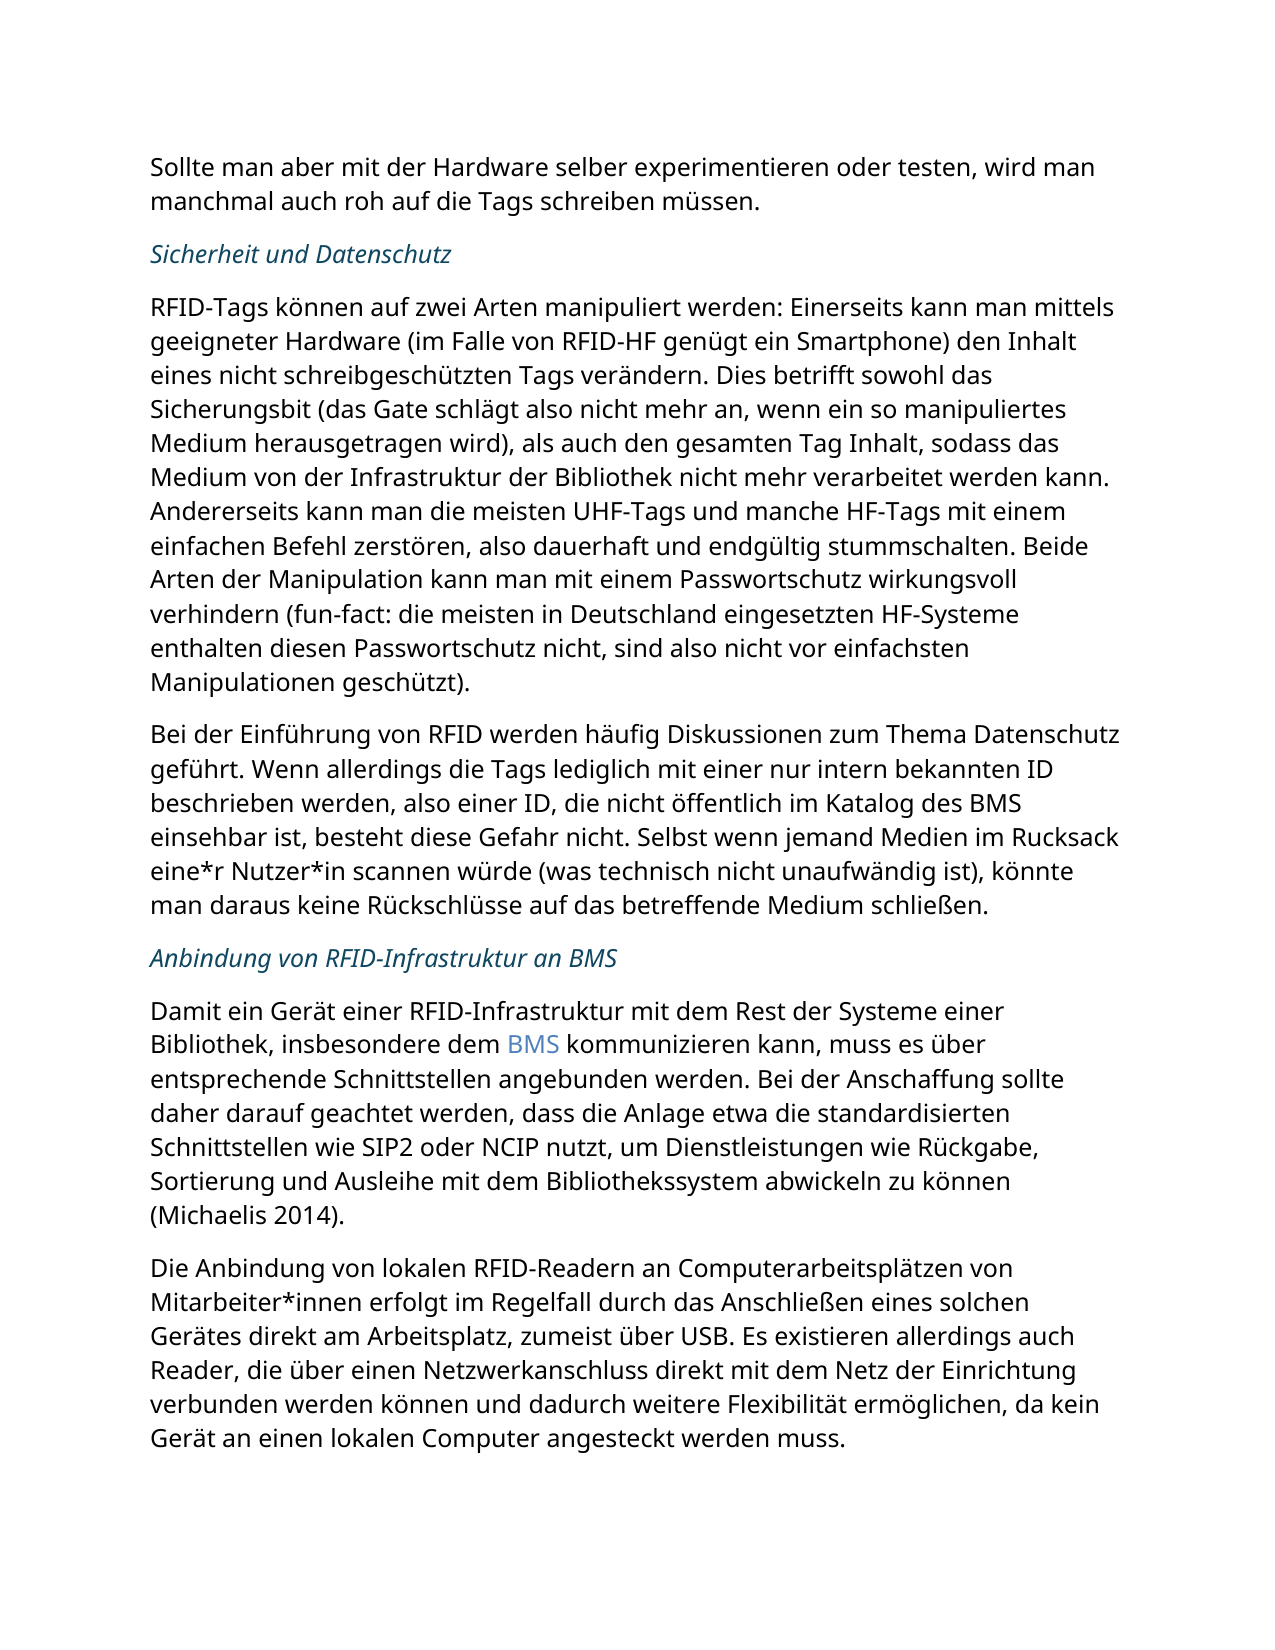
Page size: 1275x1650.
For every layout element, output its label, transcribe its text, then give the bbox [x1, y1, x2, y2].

text Bei der Einführung von RFID werden häufig Diskussionen zum Thema Datenschutz geführt. Wenn allerdings die Tags lediglich mit einer nur intern bekannten ID beschrieben werden, also einer ID, die nicht öffentlich im Katalog des BMS einsehbar ist, besteht diese Gefahr nicht. Selbst wenn jemand Medien im Rucksack eine*r Nutzer*in scannen würde (was technisch nicht unaufwändig ist), könnte man daraus keine Rückschlüsse auf das betreffende Medium schließen. [150, 717, 1125, 922]
subtitle Anbindung von RFID-Infrastruktur an BMS [150, 940, 1125, 974]
text Die Anbindung von lokalen RFID-Readern an Computerarbeitsplätzen von Mitarbeiter*innen erfolgt im Regelfall durch das Anschließen eines solchen Gerätes direkt am Arbeitsplatz, zumeist über USB. Es existieren allerdings auch Reader, die über einen Netzwerkanschluss direkt mit dem Netz der Einrichtung verbunden werden können und dadurch weitere Flexibilität ermöglichen, da kein Gerät an einen lokalen Computer angesteckt werden muss. [150, 1250, 1125, 1455]
subtitle Sicherheit und Datenschutz [150, 237, 1125, 271]
text Damit ein Gerät einer RFID-Infrastruktur mit dem Rest der Systeme einer Bibliothek, insbesondere dem BMS kommunizieren kann, muss es über entsprechende Schnittstellen angebunden werden. Bei der Anschaffung sollte daher darauf geachtet werden, dass die Anlage etwa die standardisierten Schnittstellen wie SIP2 oder NCIP nutzt, um Dienstleistungen wie Rückgabe, Sortierung und Ausleihe mit dem Bibliothekssystem abwickeln zu können (Michaelis 2014). [150, 993, 1125, 1232]
text RFID-Tags können auf zwei Arten manipuliert werden: Einerseits kann man mittels geeigneter Hardware (im Falle von RFID-HF genügt ein Smartphone) den Inhalt eines nicht schreibgeschützten Tags verändern. Dies betrifft sowohl das Sicherungsbit (das Gate schlägt also nicht mehr an, wenn ein so manipuliertes Medium herausgetragen wird), als auch den gesamten Tag Inhalt, sodass das Medium von der Infrastruktur der Bibliothek nicht mehr verarbeitet werden kann. Andererseits kann man die meisten UHF-Tags und manche HF-Tags mit einem einfachen Befehl zerstören, also dauerhaft und endgültig stummschalten. Beide Arten der Manipulation kann man mit einem Passwortschutz wirkungsvoll verhindern (fun-fact: die meisten in Deutschland eingesetzten HF-Systeme enthalten diesen Passwortschutz nicht, sind also nicht vor einfachsten Manipulationen geschützt). [150, 290, 1125, 698]
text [150, 150, 1125, 218]
